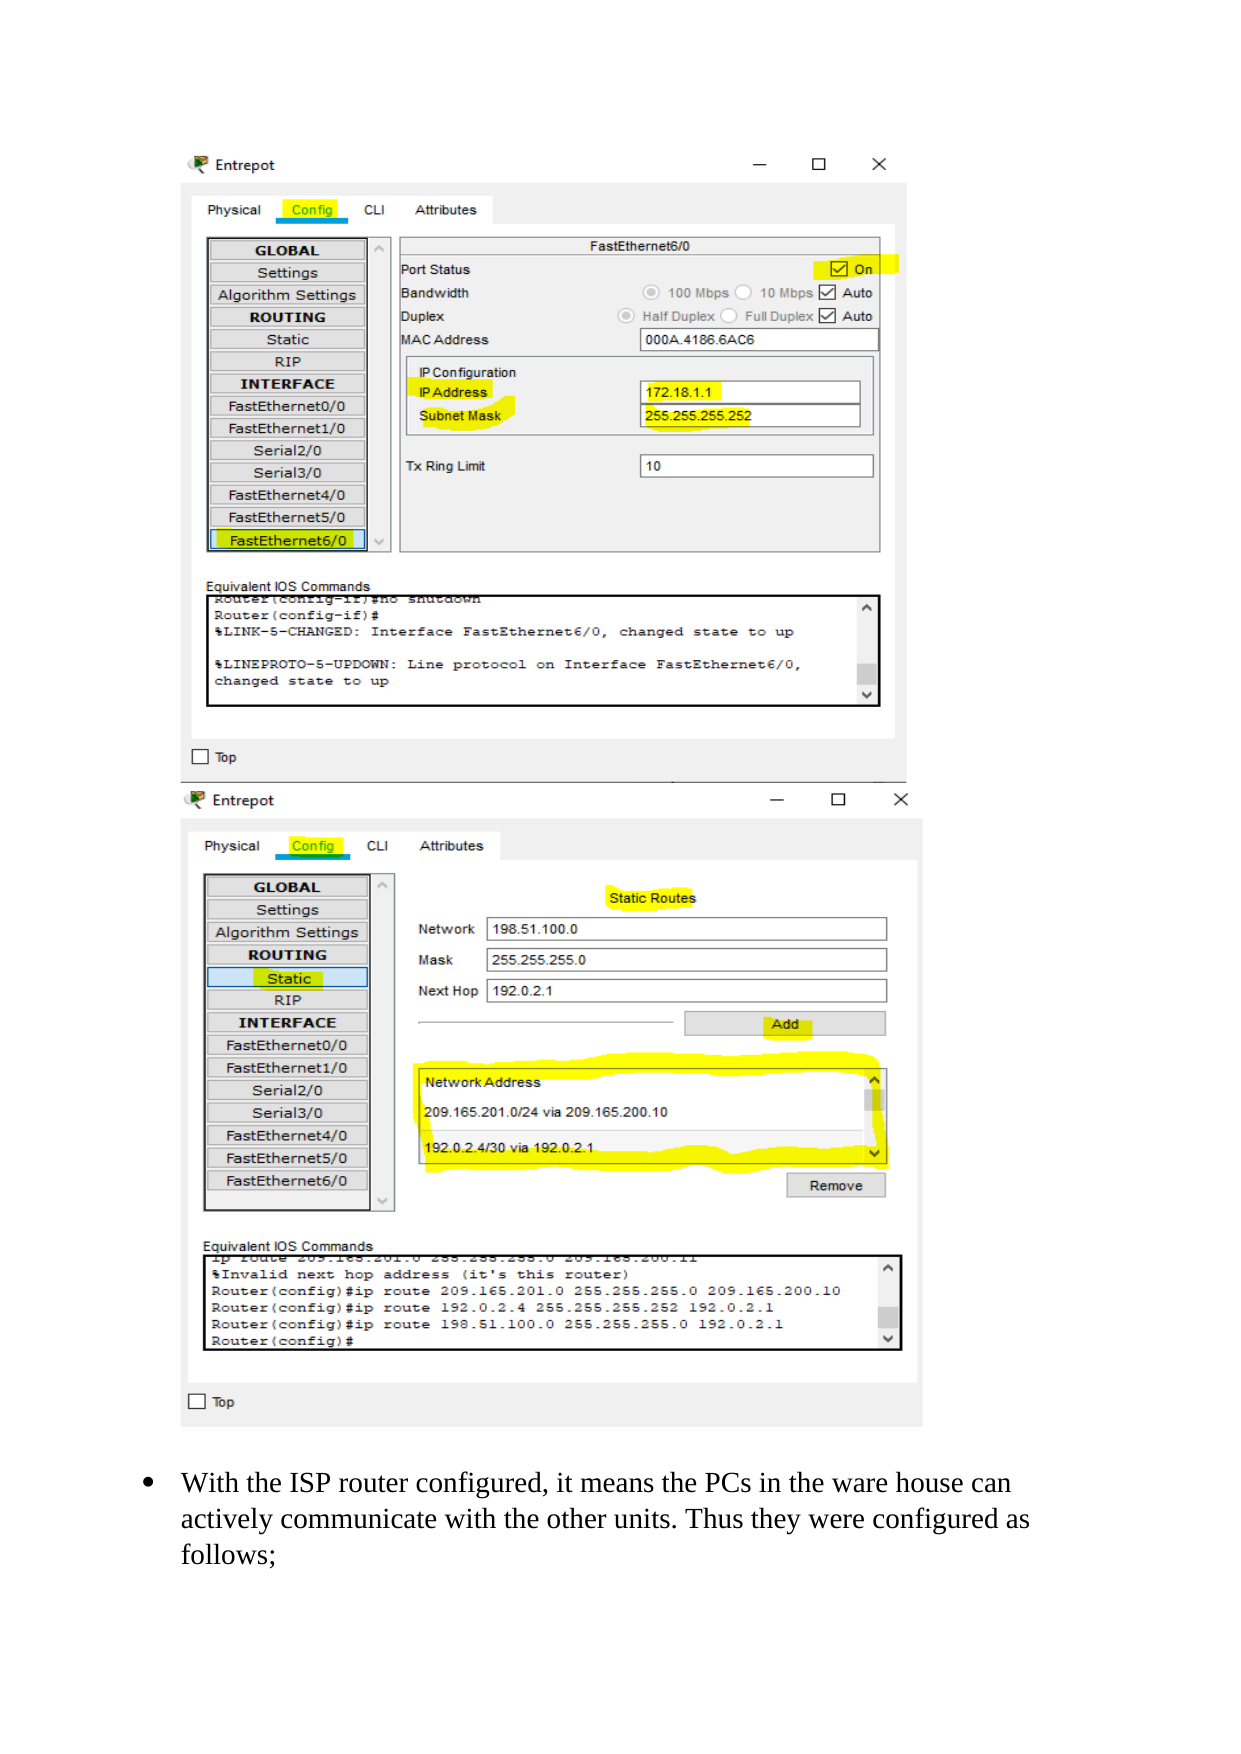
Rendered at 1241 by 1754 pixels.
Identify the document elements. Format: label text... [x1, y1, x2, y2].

picture [180, 150, 907, 783]
picture [180, 784, 923, 1427]
list With the ISP router configured, it means the PCs in the ware house can actively communicate with the other units. Thus they were configured as follows; [143, 1465, 1090, 1571]
